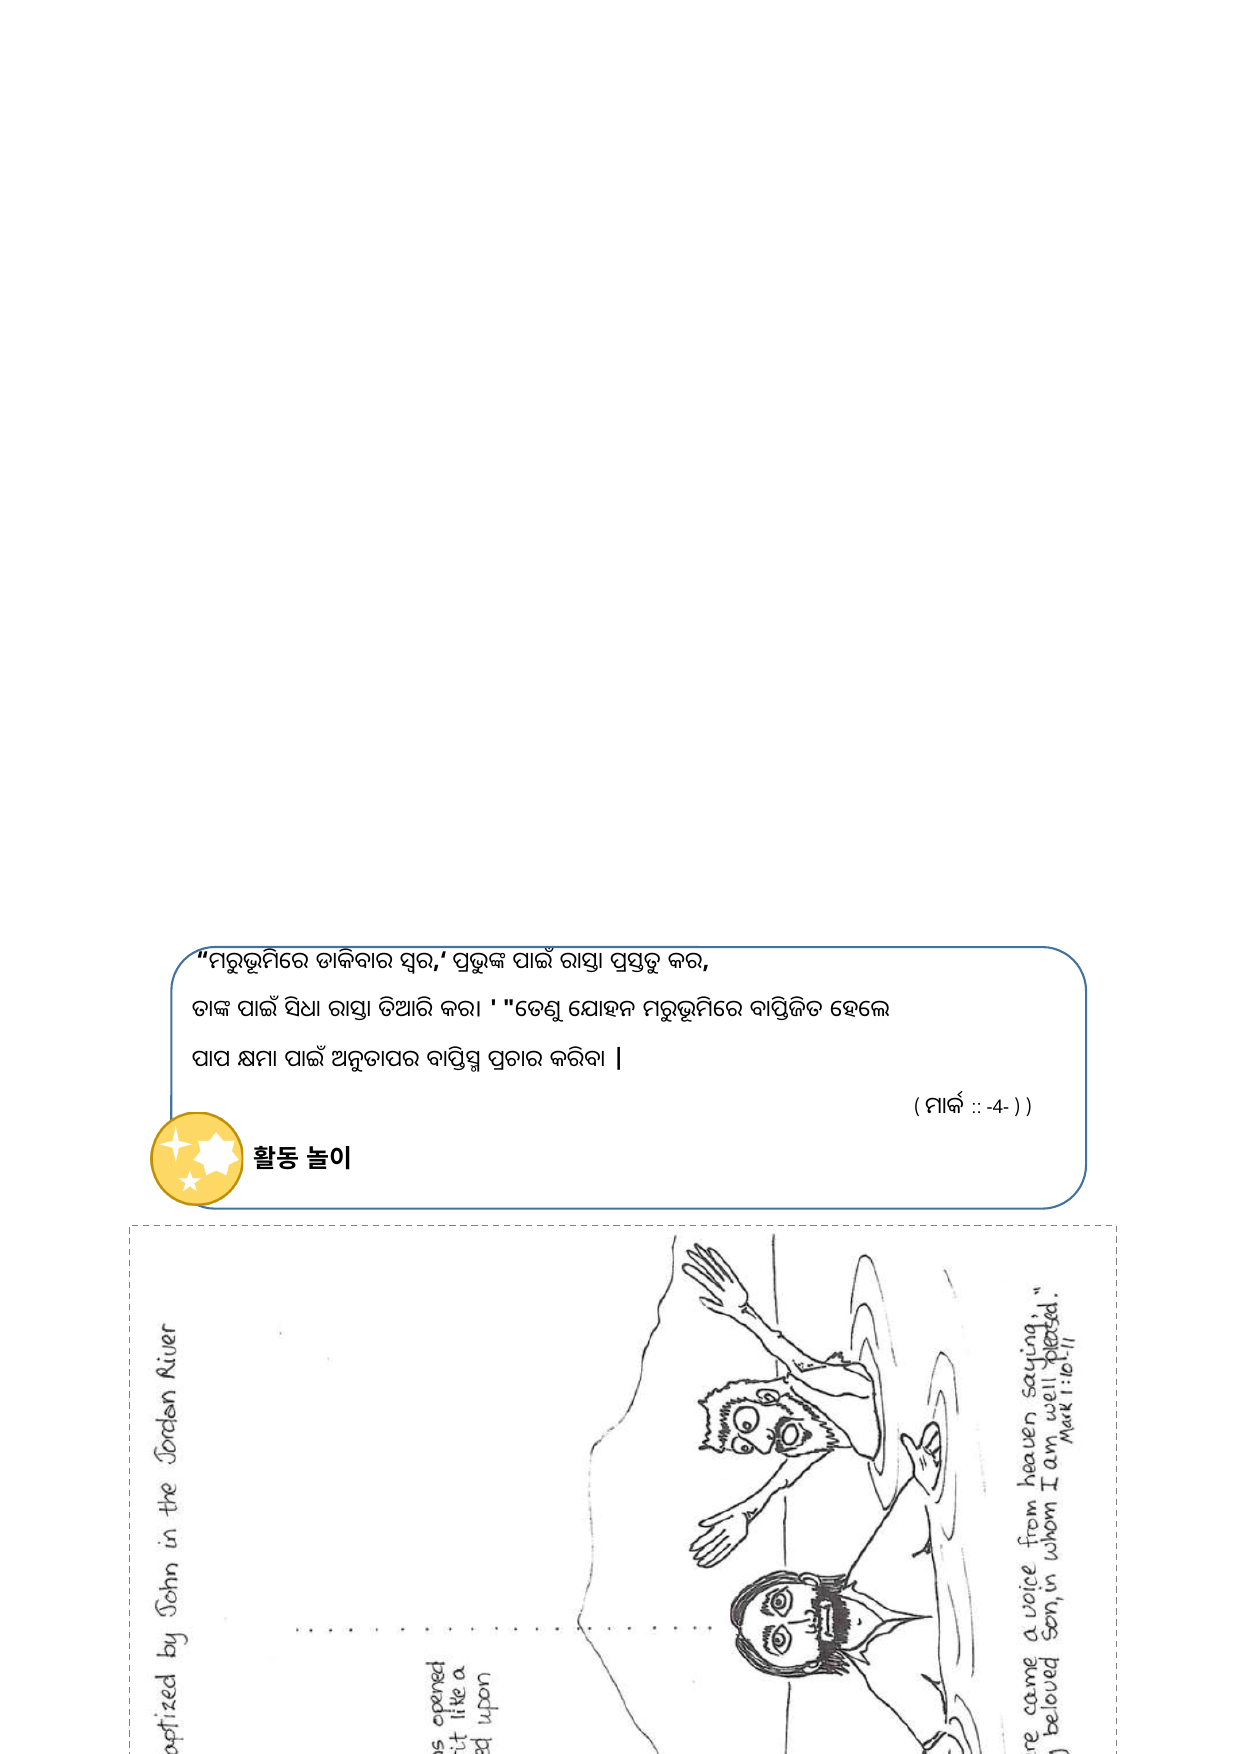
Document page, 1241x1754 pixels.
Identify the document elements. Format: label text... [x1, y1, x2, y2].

text ( ମାର୍କ :: -4- ) ) [192, 1093, 1085, 1119]
text ପାପ କ୍ଷମା ପାଇଁ ଅନୁତାପର ବାପ୍ତିସ୍ମ ପ୍ରଚାର କରିବା | [192, 1042, 1085, 1073]
picture [150, 1112, 244, 1206]
picture [130, 1226, 1116, 1754]
text “ମରୁଭୂମିରେ ଡାକିବାର ସ୍ୱର,‘ ପ୍ରଭୁଙ୍କ ପାଇଁ ରାସ୍ତା ପ୍ରସ୍ତୁତ କର, [150, 944, 1090, 975]
text ତାଙ୍କ ପାଇଁ ସିଧା ରାସ୍ତା ତିଆରି କର। ' "ତେଣୁ ଯୋହନ ମରୁଭୂମିରେ ବାପ୍ତିଜିତ ହେଲେ [192, 992, 1085, 1023]
text 활동 놀이 [244, 1138, 1085, 1174]
